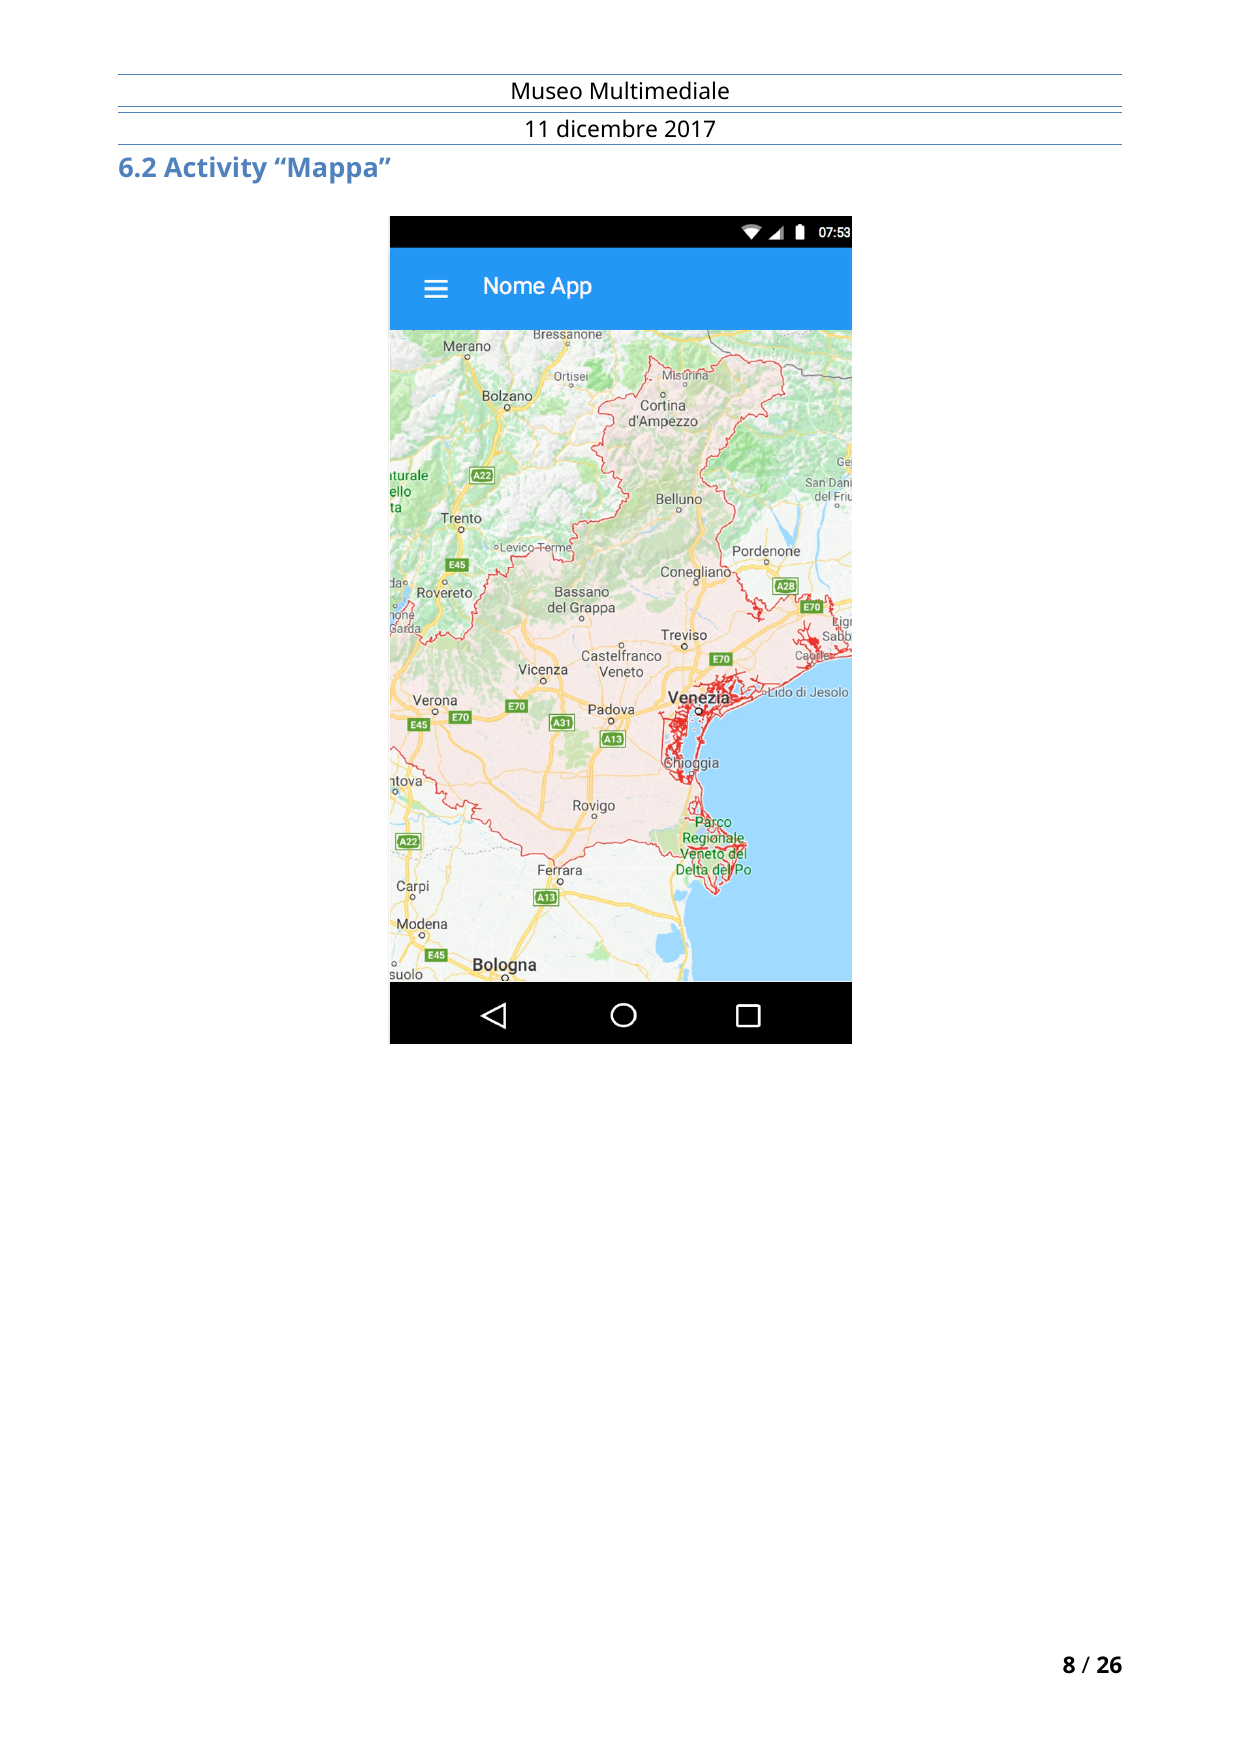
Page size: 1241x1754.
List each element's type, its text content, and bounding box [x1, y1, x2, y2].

picture [388, 216, 852, 1044]
subtitle 6.2 Activity “Mappa” [118, 149, 1122, 186]
